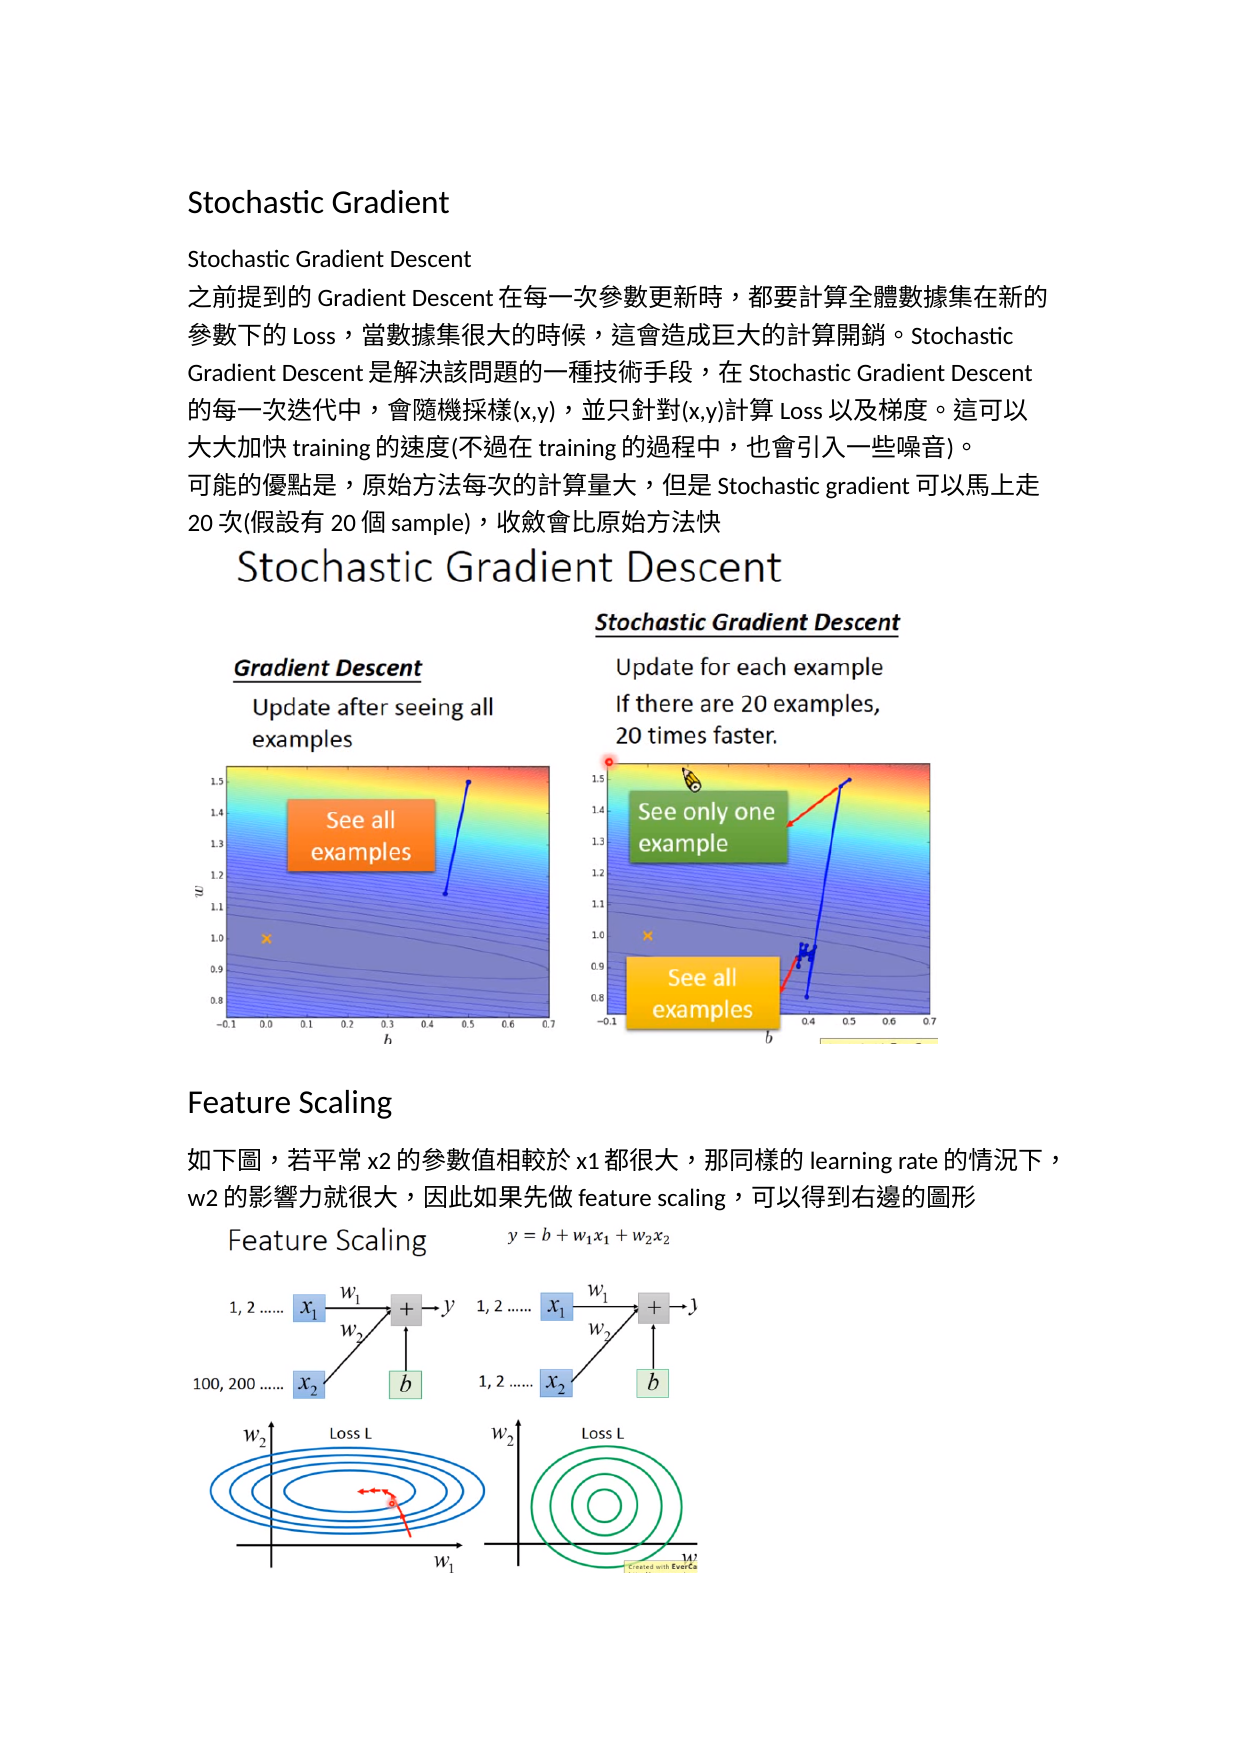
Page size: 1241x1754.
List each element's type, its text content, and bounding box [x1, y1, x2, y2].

text 如下圖，若平常x2的參數值相較於x1都很大，那同樣的learning rate的情況下，w2的影響力就很大，因此如果先做feature scaling，可以得到右邊的圖形 [187, 1139, 1053, 1214]
text Stochastic Gradient [187, 164, 1053, 239]
text Stochastic Gradient Descent [187, 239, 1053, 277]
picture [187, 1214, 698, 1573]
text 之前提到的Gradient Descent在每一次參數更新時，都要計算全體數據集在新的參數下的Loss，當數據集很大的時候，這會造成巨大的計算開銷。Stochastic Gradient Descent是解決該問題的一種技術手段，在Stochastic Gradient Descent的每一次迭代中，會隨機採樣(x,y)，並只針對(x,y)計算Loss以及梯度。這可以大大加快training的速度(不過在training的過程中，也會引入一些噪音)。 [187, 277, 1053, 464]
text Feature Scaling [187, 1064, 1053, 1139]
picture [187, 539, 938, 1044]
text 可能的優點是，原始方法每次的計算量大，但是Stochastic gradient可以馬上走20次(假設有20個sample)，收斂會比原始方法快 [187, 464, 1053, 539]
